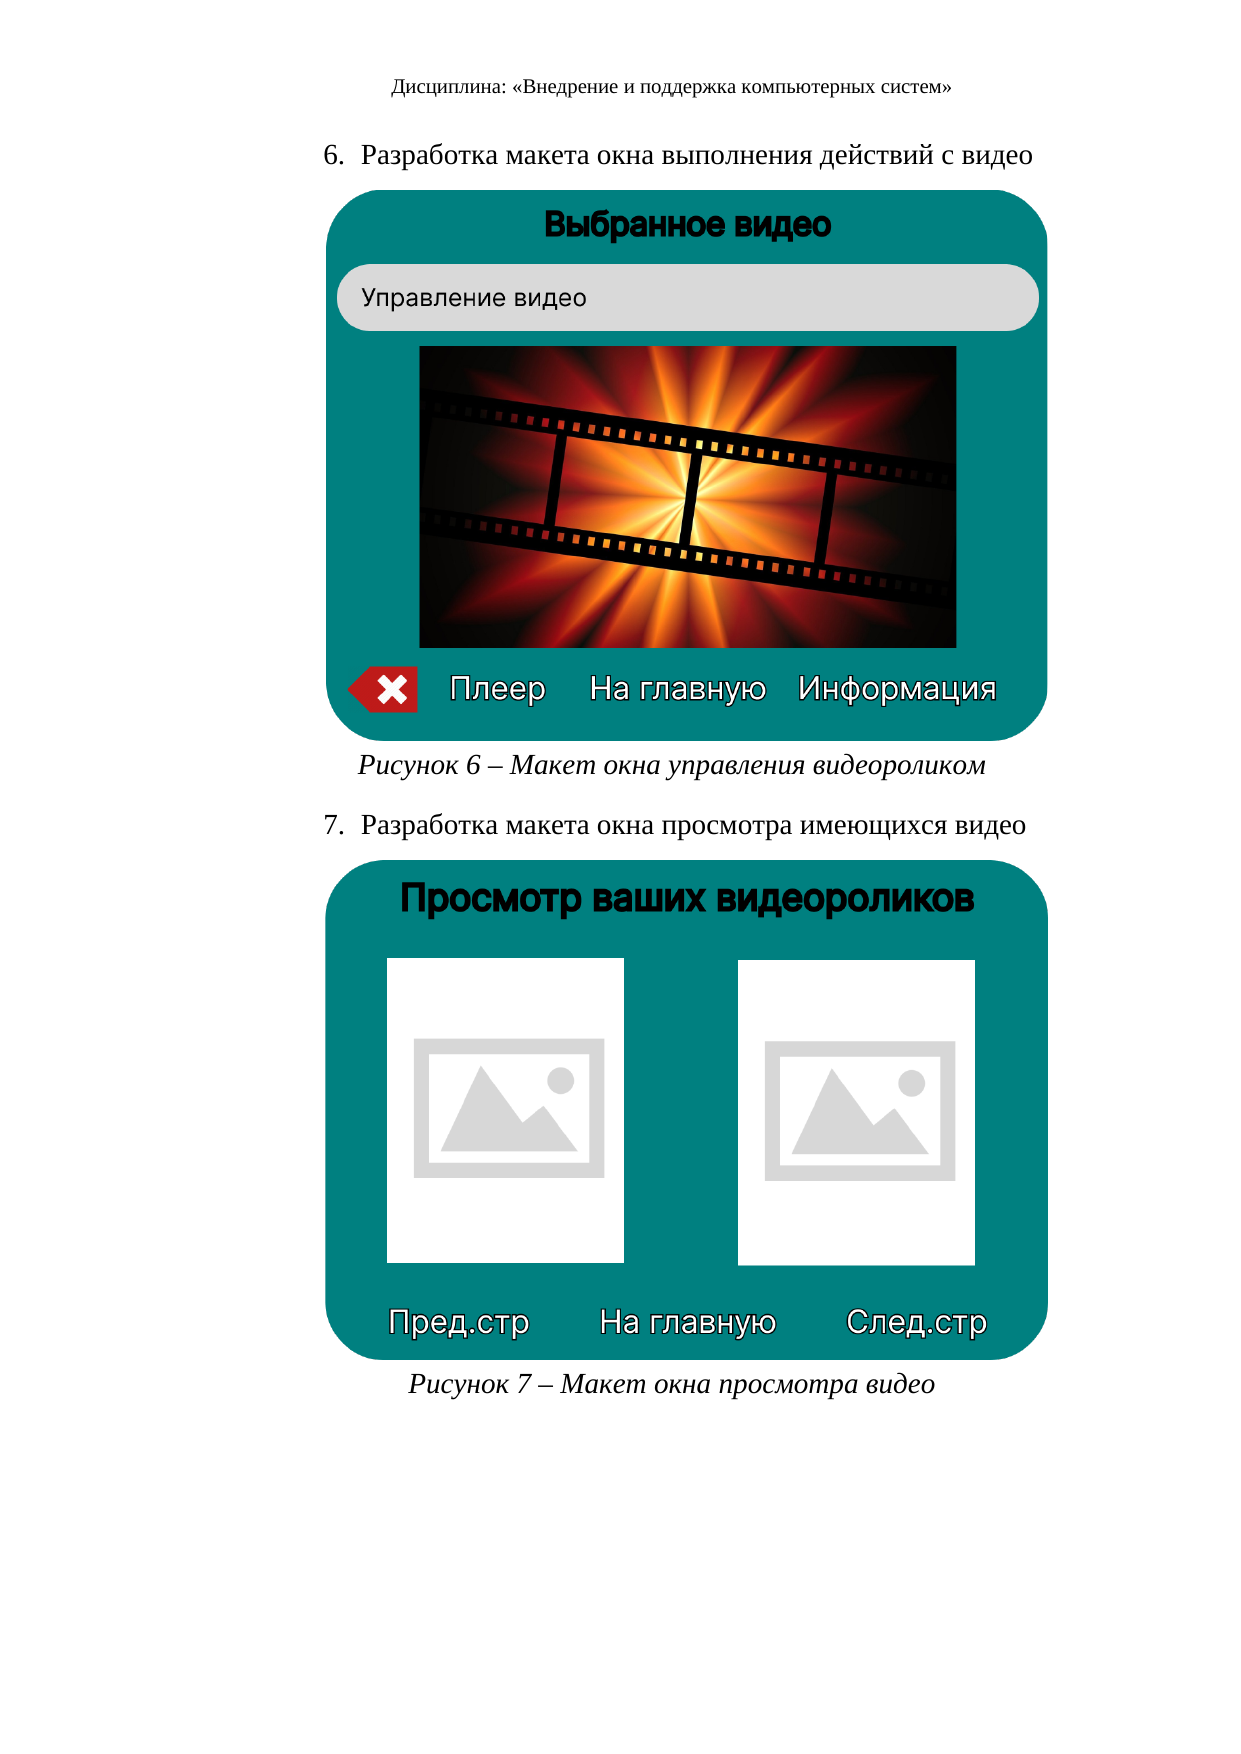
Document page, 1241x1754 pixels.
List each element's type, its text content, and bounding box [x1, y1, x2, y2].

text Рисунок 7 – Макет окна просмотра видео [177, 1366, 1166, 1400]
list Разработка макета окна просмотра имеющихся видео [323, 807, 1166, 841]
picture [325, 860, 1048, 1360]
text Рисунок 6 – Макет окна управления видеороликом [177, 747, 1166, 781]
picture [326, 190, 1048, 741]
list Разработка макета окна выполнения действий с видео [323, 137, 1166, 170]
